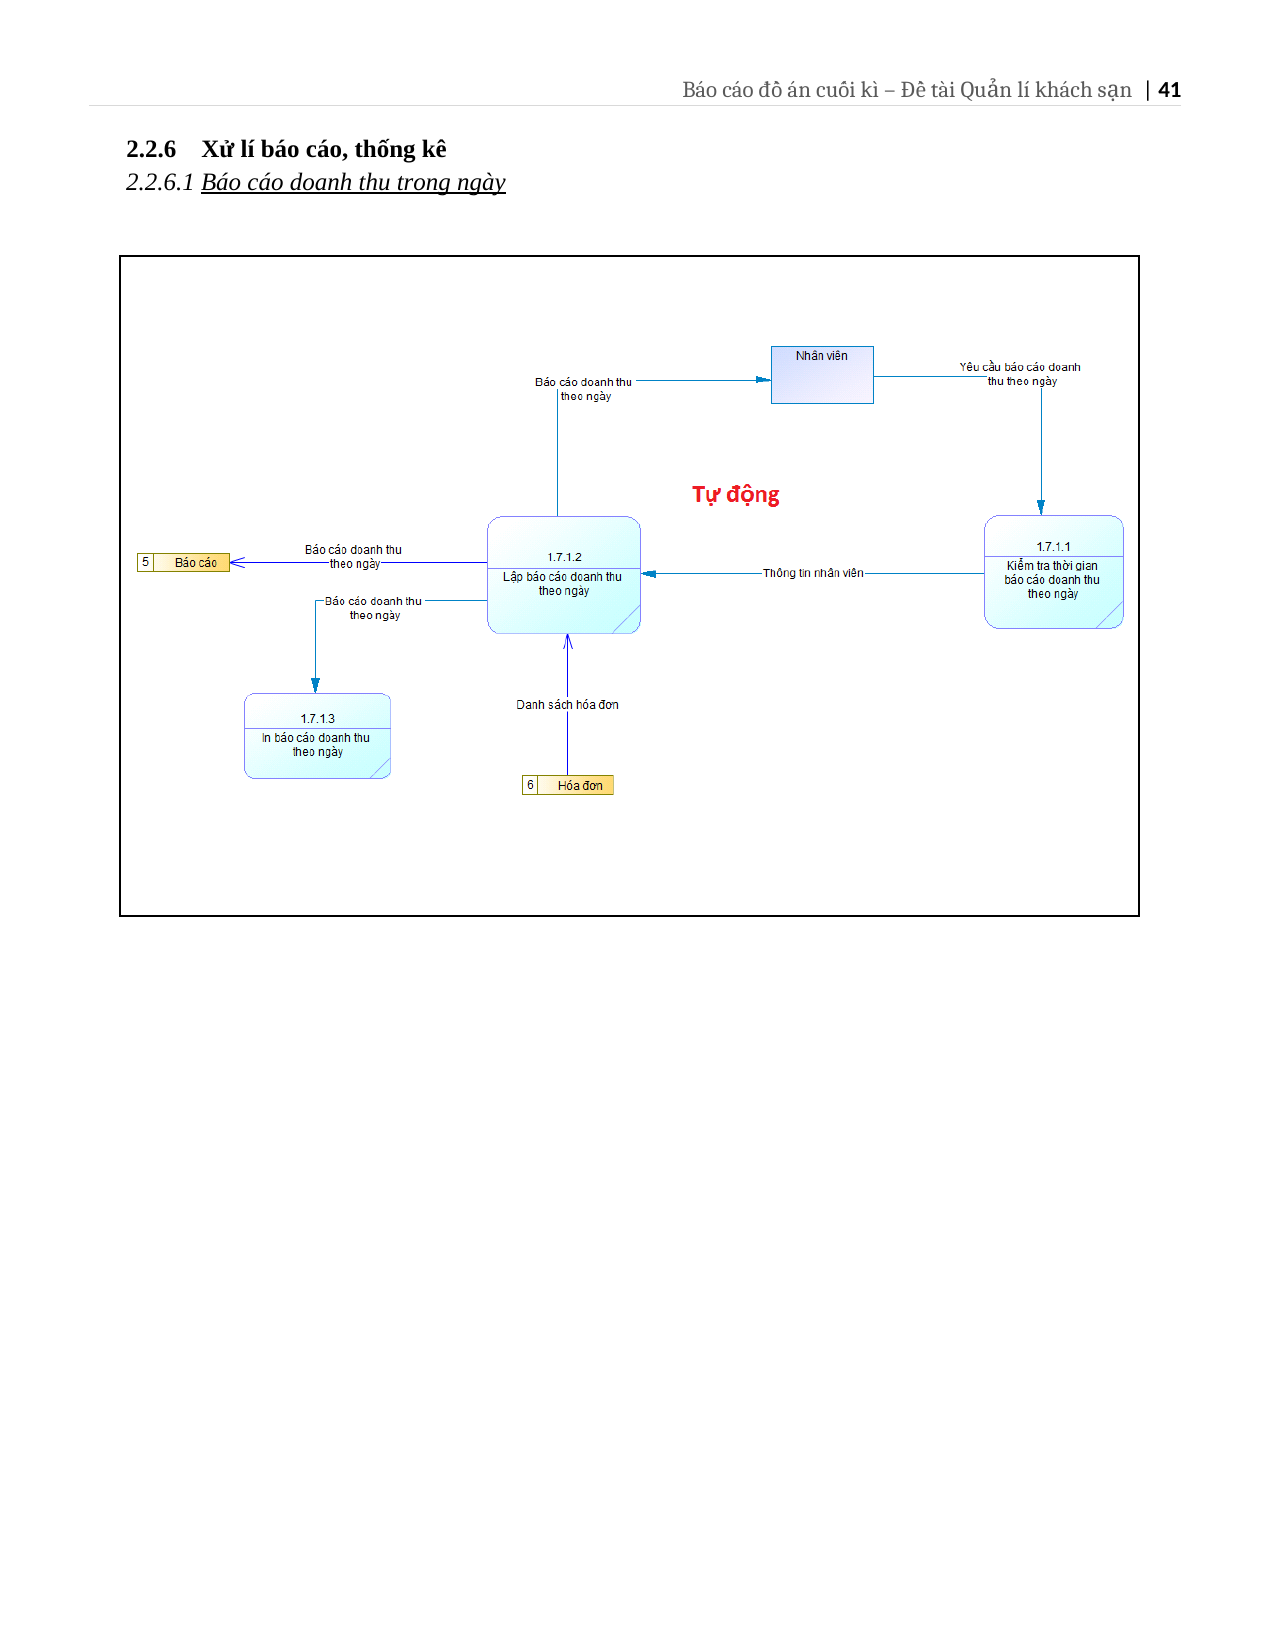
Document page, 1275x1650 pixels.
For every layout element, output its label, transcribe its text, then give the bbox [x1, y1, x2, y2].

list Báo cáo doanh thu trong ngày [126, 167, 1181, 196]
list Xử lí báo cáo, thống kê [126, 134, 1181, 163]
picture [121, 257, 1138, 915]
